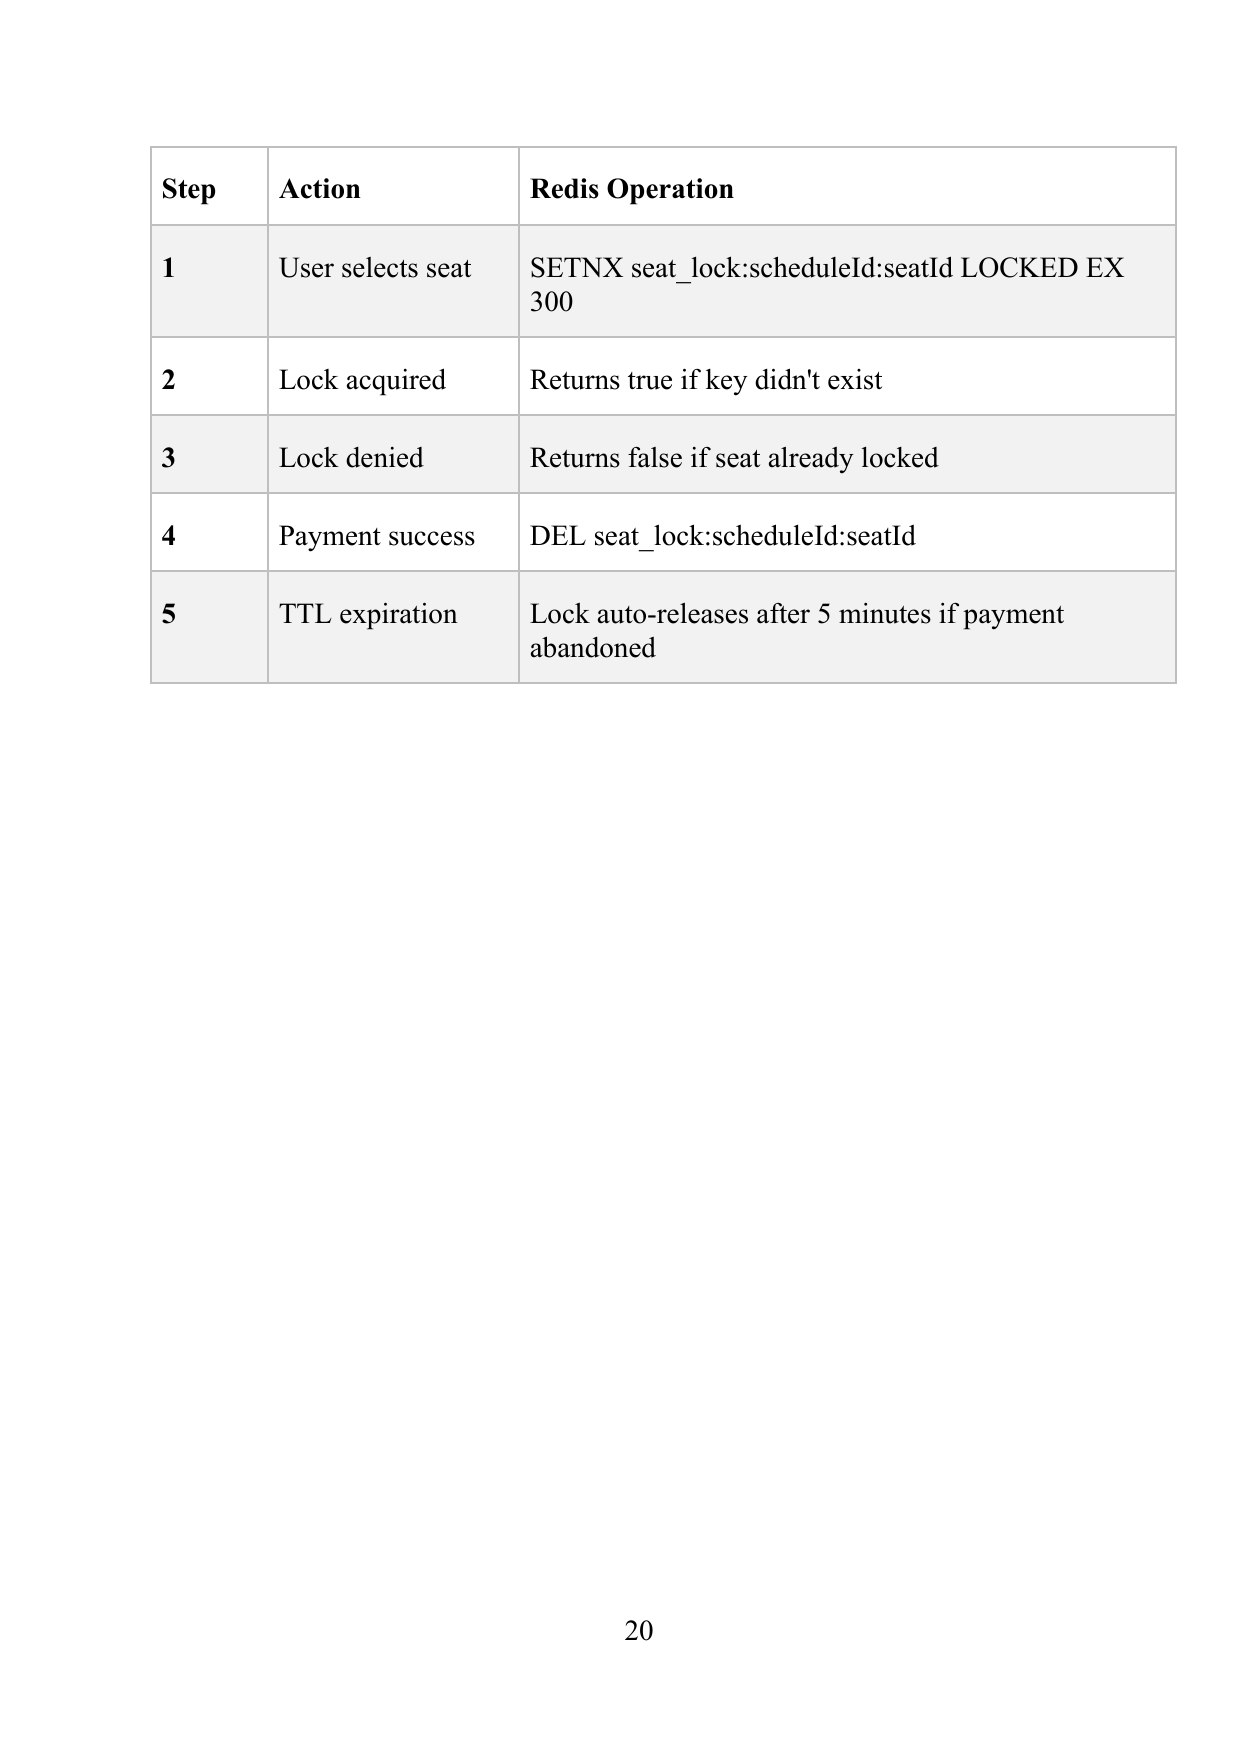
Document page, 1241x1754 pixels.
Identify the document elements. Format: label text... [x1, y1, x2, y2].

table_header Action [269, 148, 518, 224]
table_cell 3 [152, 416, 267, 492]
table_cell 1 [152, 226, 267, 336]
table_header Redis Operation [520, 148, 1175, 224]
table_cell Lock auto-releases after 5 minutes if payment abandoned [520, 572, 1175, 682]
table_cell DEL seat_lock:scheduleId:seatId [520, 494, 1175, 570]
table_cell Payment success [269, 494, 518, 570]
table_cell 5 [152, 572, 267, 682]
table_cell 2 [152, 338, 267, 414]
table_cell 4 [152, 494, 267, 570]
table_cell User selects seat [269, 226, 518, 336]
table_cell Lock denied [269, 416, 518, 492]
table_cell Returns false if seat already locked [520, 416, 1175, 492]
table_cell SETNX seat_lock:scheduleId:seatId LOCKED EX 300 [520, 226, 1175, 336]
table_cell Lock acquired [269, 338, 518, 414]
table_cell TTL expiration [269, 572, 518, 682]
table_header Step [152, 148, 267, 224]
table_cell Returns true if key didn't exist [520, 338, 1175, 414]
